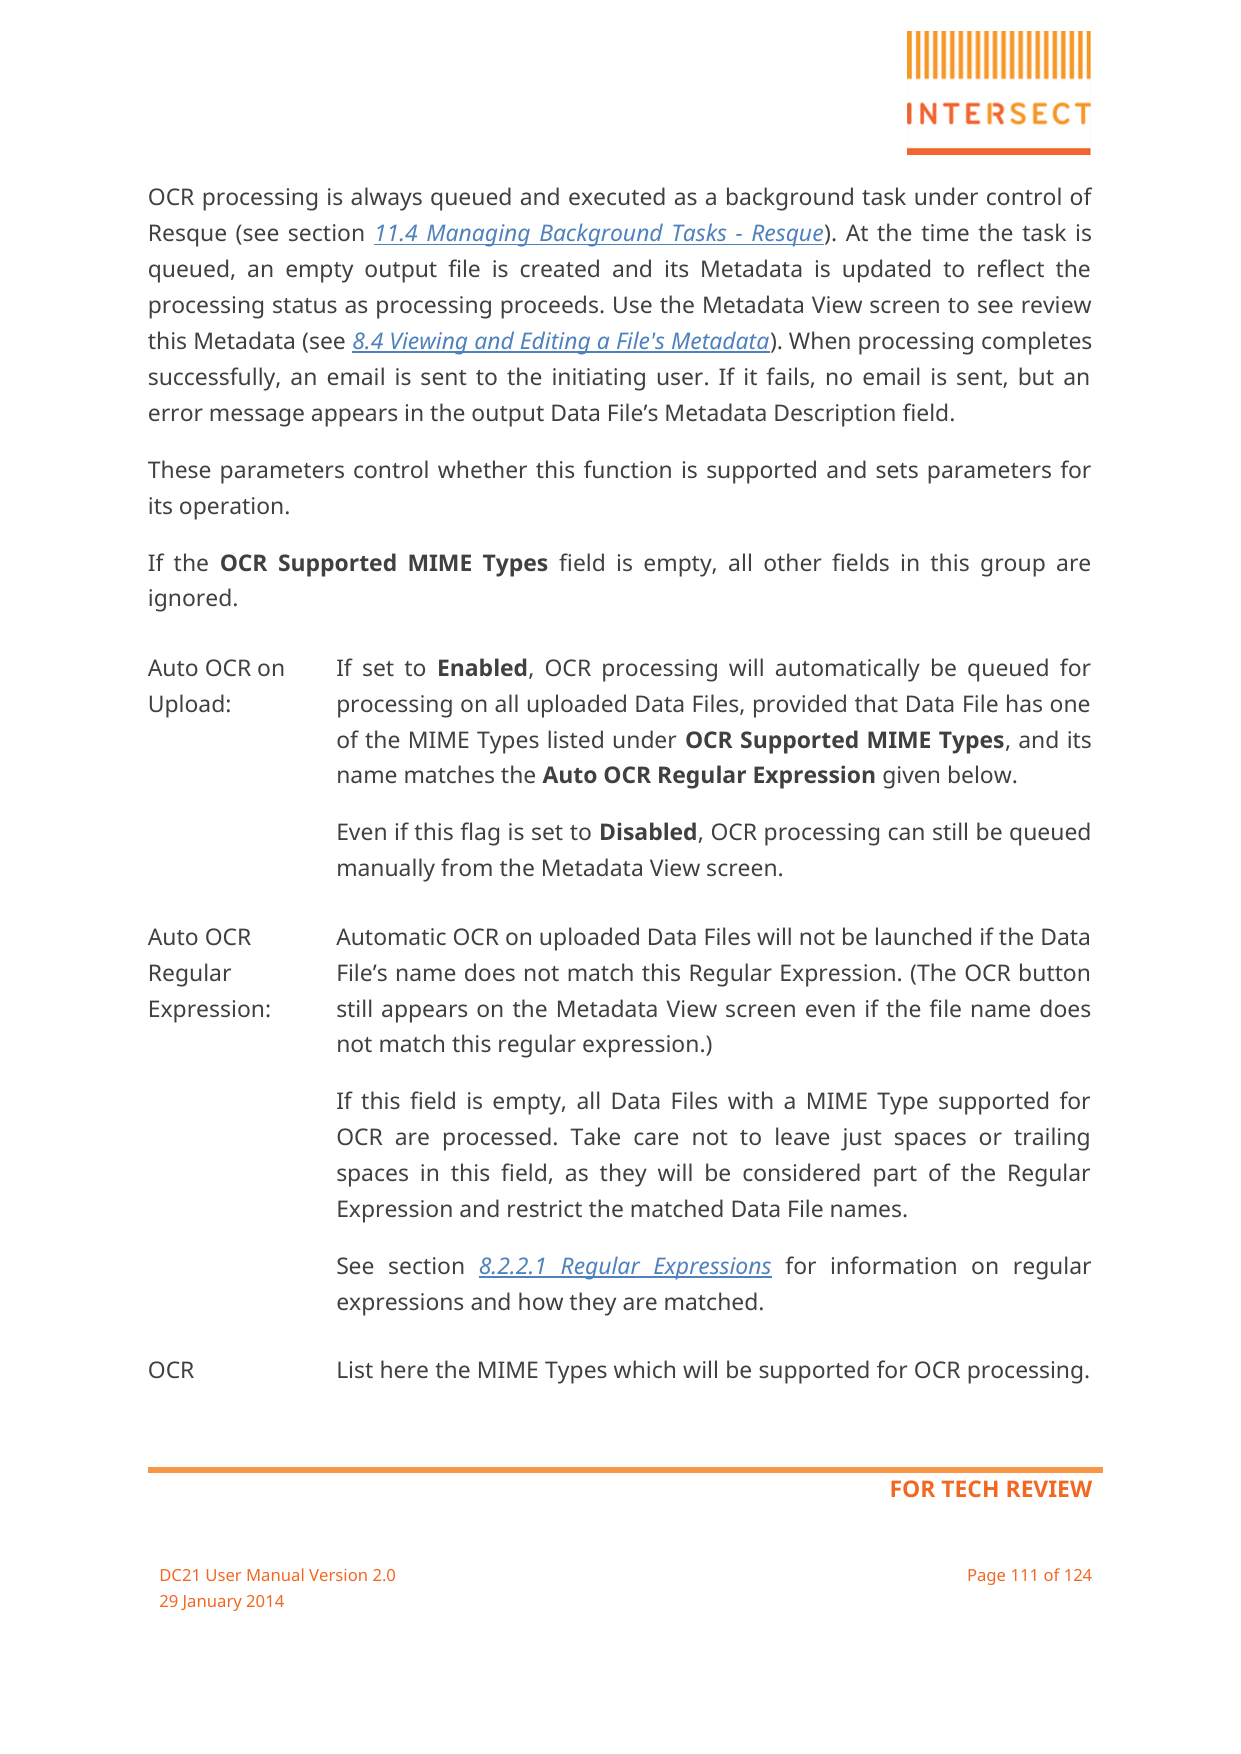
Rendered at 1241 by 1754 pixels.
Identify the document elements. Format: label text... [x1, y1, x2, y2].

table_cell Automatic OCR on uploaded Data Files will not be launched if the Data File’s name does not match this Regular Expression. (The OCR button still appears on the Metadata View screen even if the file name does not match this regular expression.) If this field is empty, all Data Files with a MIME Type supported for OCR are processed. Take care not to leave just spaces or trailing spaces in this field, as they will be considered part of the Regular Expression and restrict the matched Data File names. See section for information on regular expressions and how they are matched. [325, 908, 1103, 1342]
table_cell Auto OCR Regular Expression: [136, 908, 325, 1342]
text These parameters control whether this function is supported and sets parameters for its operation. [148, 454, 1092, 521]
picture [905, 29, 1093, 157]
table_cell OCR Supported MIME Types: [136, 1342, 325, 1385]
table_header If set to Enabled, OCR processing will automatically be queued for processing on all uploaded Data Files, provided that Data File has one of the MIME Types listed under OCR Supported MIME Types, and its name matches the Auto OCR Regular Expression given below. Even if this flag is set to Disabled, OCR processing can still be queued manually from the Metadata View screen. [325, 639, 1103, 908]
text If the OCR Supported MIME Types field is empty, all other fields in this group are ignored. [148, 546, 1092, 614]
table_header Auto OCR on Upload: [136, 639, 325, 908]
